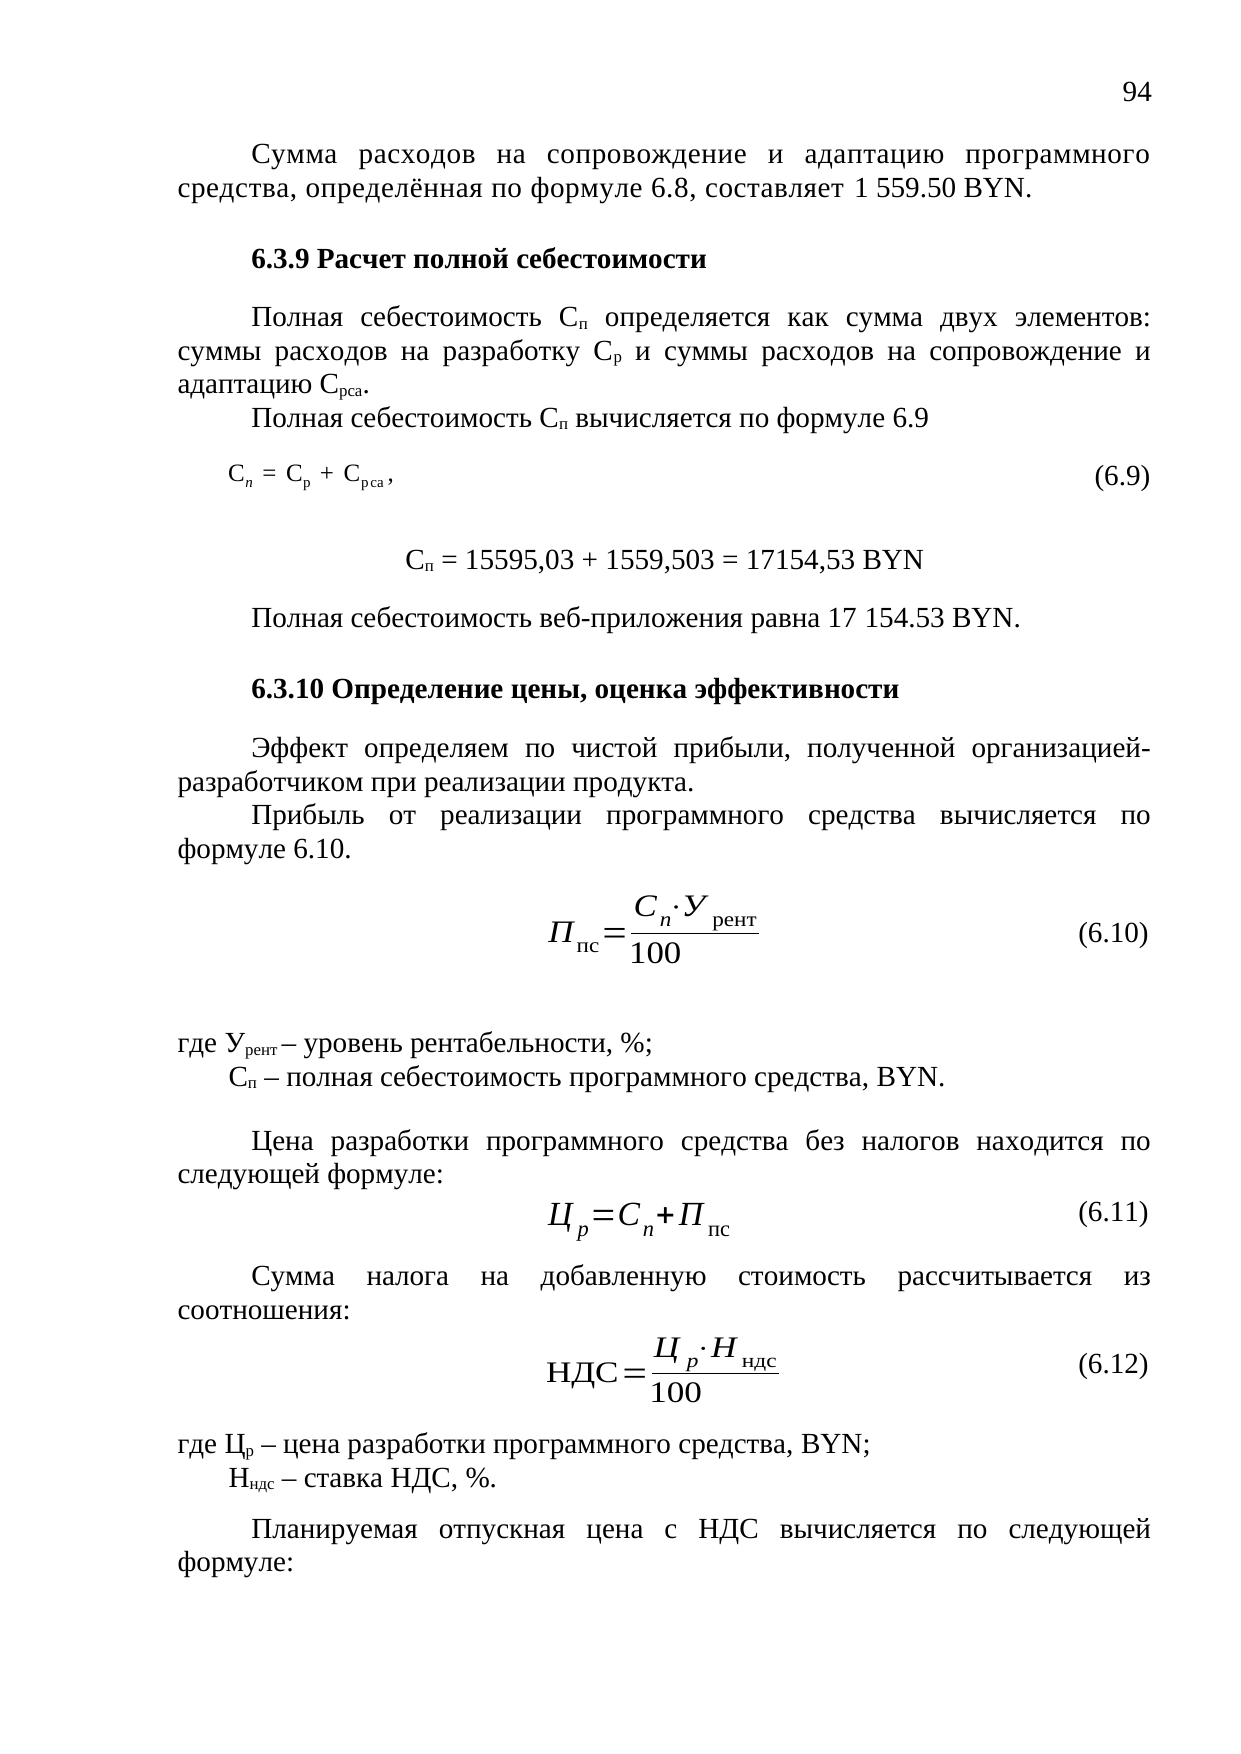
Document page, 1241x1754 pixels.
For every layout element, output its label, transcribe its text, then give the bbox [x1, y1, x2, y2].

text где Урент – уровень рентабельности, %; [177, 1026, 1152, 1059]
text Сп = 15595,03 + 1559,503 = 17154,53 BYN [177, 542, 1152, 576]
text Полная себестоимость Сп вычисляется по формуле 6.9 [177, 400, 1152, 433]
text 6.3.10 Определение цены, оценка эффективности [177, 672, 1152, 705]
text где Цр – цена разработки программного средства, BYN; [177, 1426, 1152, 1460]
text Цена разработки программного средства без налогов находится по следующей формуле: [177, 1123, 1152, 1190]
text Сп – полная себестоимость программного средства, BYN. [177, 1059, 1152, 1093]
text Сумма налога на добавленную стоимость рассчитывается из соотношения: [177, 1258, 1152, 1325]
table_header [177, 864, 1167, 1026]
text 6.3.9 Расчет полной себестоимости [177, 241, 1152, 274]
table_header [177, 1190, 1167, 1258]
text Полная себестоимость Сп определяется как сумма двух элементов: суммы расходов на разработку Ср и суммы расходов на сопровождение и адаптацию Срса. [177, 299, 1152, 400]
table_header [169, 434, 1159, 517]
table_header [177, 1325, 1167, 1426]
text Прибыль от реализации программного средства вычисляется по формуле 6.10. [177, 797, 1152, 864]
text Нндс – ставка НДС, %. [177, 1460, 1152, 1493]
text Эффект определяем по чистой прибыли, полученной организацией-разработчиком при реализации продукта. [177, 730, 1152, 797]
text Полная себестоимость веб-приложения равна 17 154.53 BYN. [177, 601, 1152, 634]
text Сумма расходов на сопровождение и адаптацию программного средства, определённая по формуле 6.8, составляет 1 559.50 BYN. [177, 136, 1152, 203]
text Планируемая отпускная цена с НДС вычисляется по следующей формуле: [177, 1511, 1152, 1578]
